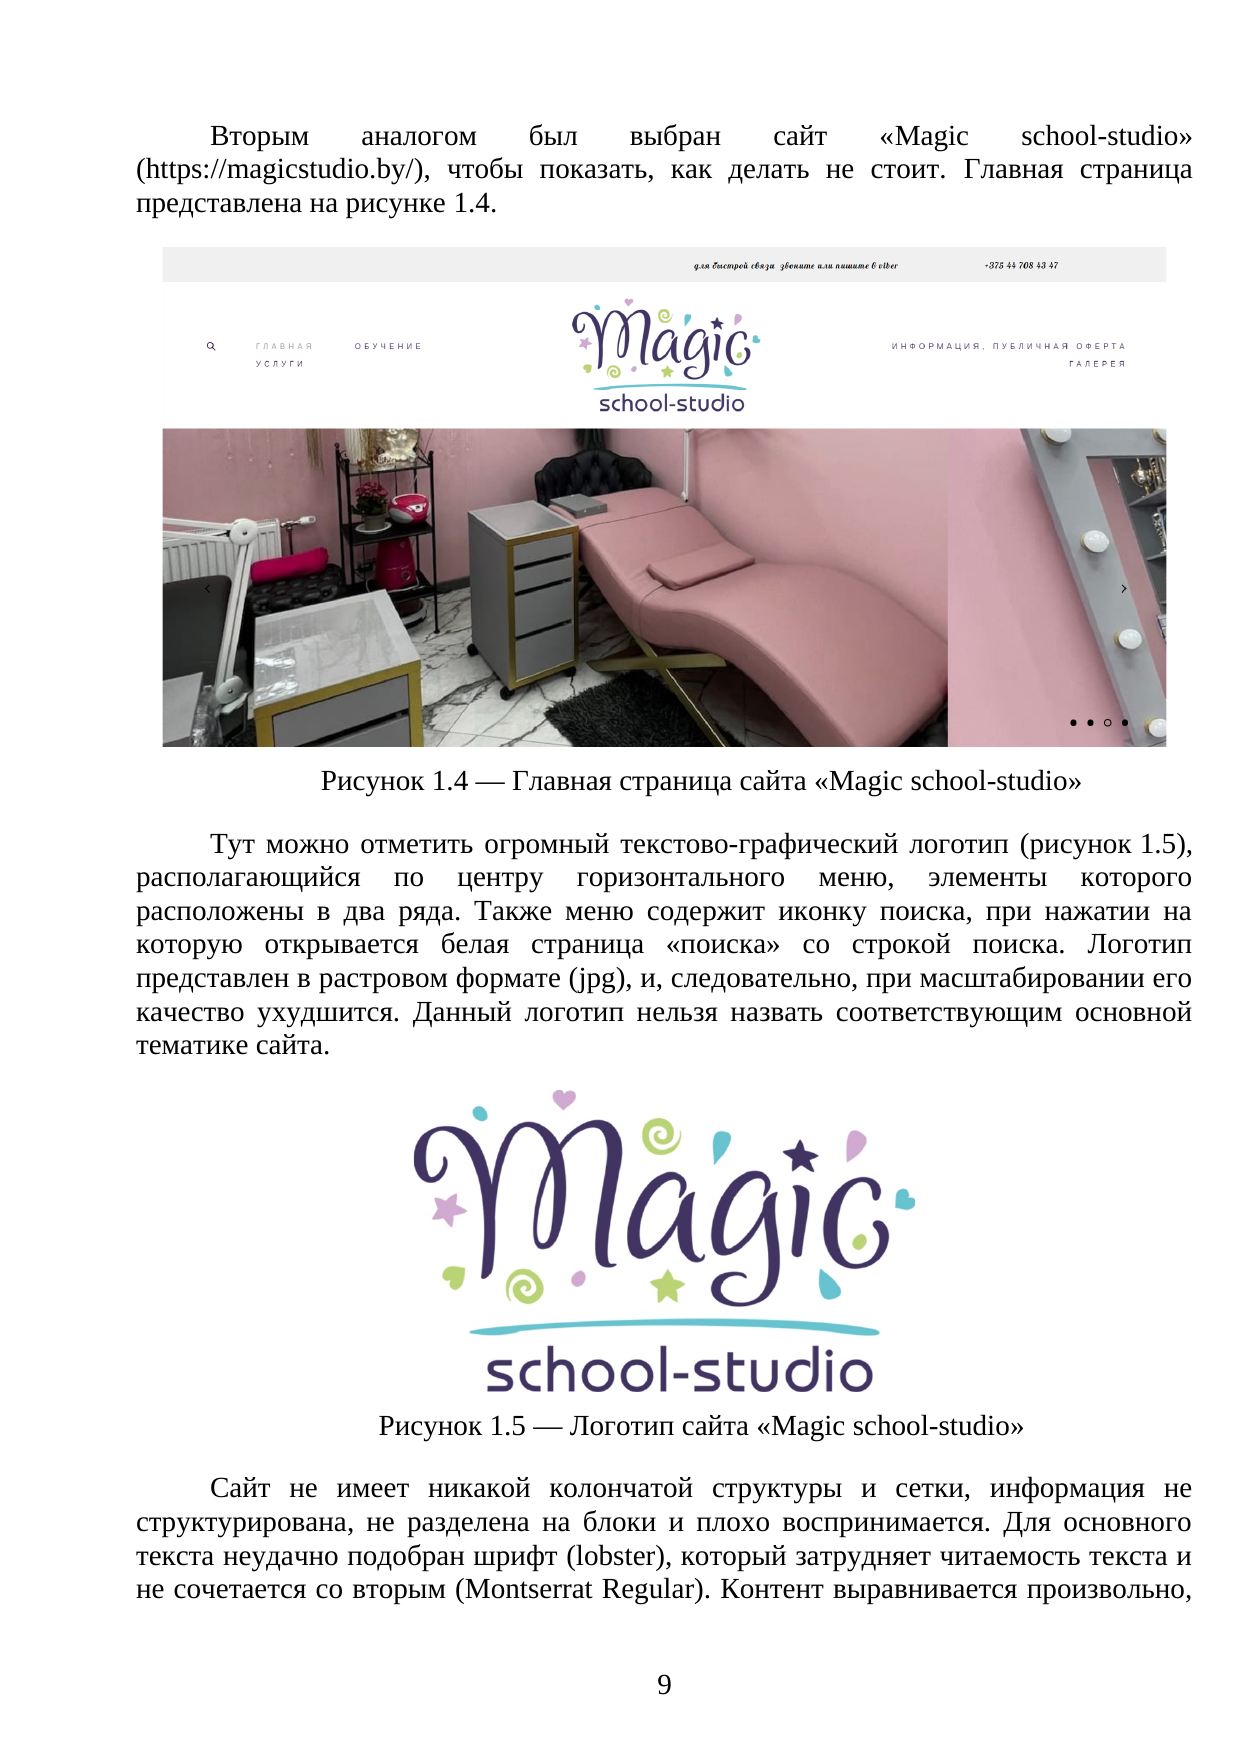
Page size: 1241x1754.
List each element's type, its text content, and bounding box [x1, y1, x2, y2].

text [136, 1471, 1193, 1605]
picture [162, 247, 1167, 747]
picture [413, 1090, 915, 1392]
text Вторым аналогом был выбран сайт «Magic school-studio» (https://magicstudio.by/), чтобы показать, как делать не стоит. Главная страница представлена на рисунке 1.4. [136, 118, 1193, 219]
text Тут можно отметить огромный текстово-графический логотип (рисунок 1.5), располагающийся по центру горизонтального меню, элементы которого расположены в два ряда. Также меню содержит иконку поиска, при нажатии на которую открывается белая страница «поиска» со строкой поиска. Логотип представлен в растровом формате (jpg), и, следовательно, при масштабировании его качество ухудшится. Данный логотип нельзя назвать соответствующим основной тематике сайта. [136, 826, 1193, 1061]
list Рисунок 1.5 — Логотип сайта «Magic school-studio» [136, 1408, 1193, 1441]
list Рисунок 1.4 — Главная страница сайта «Magic school-studio» [136, 763, 1193, 797]
